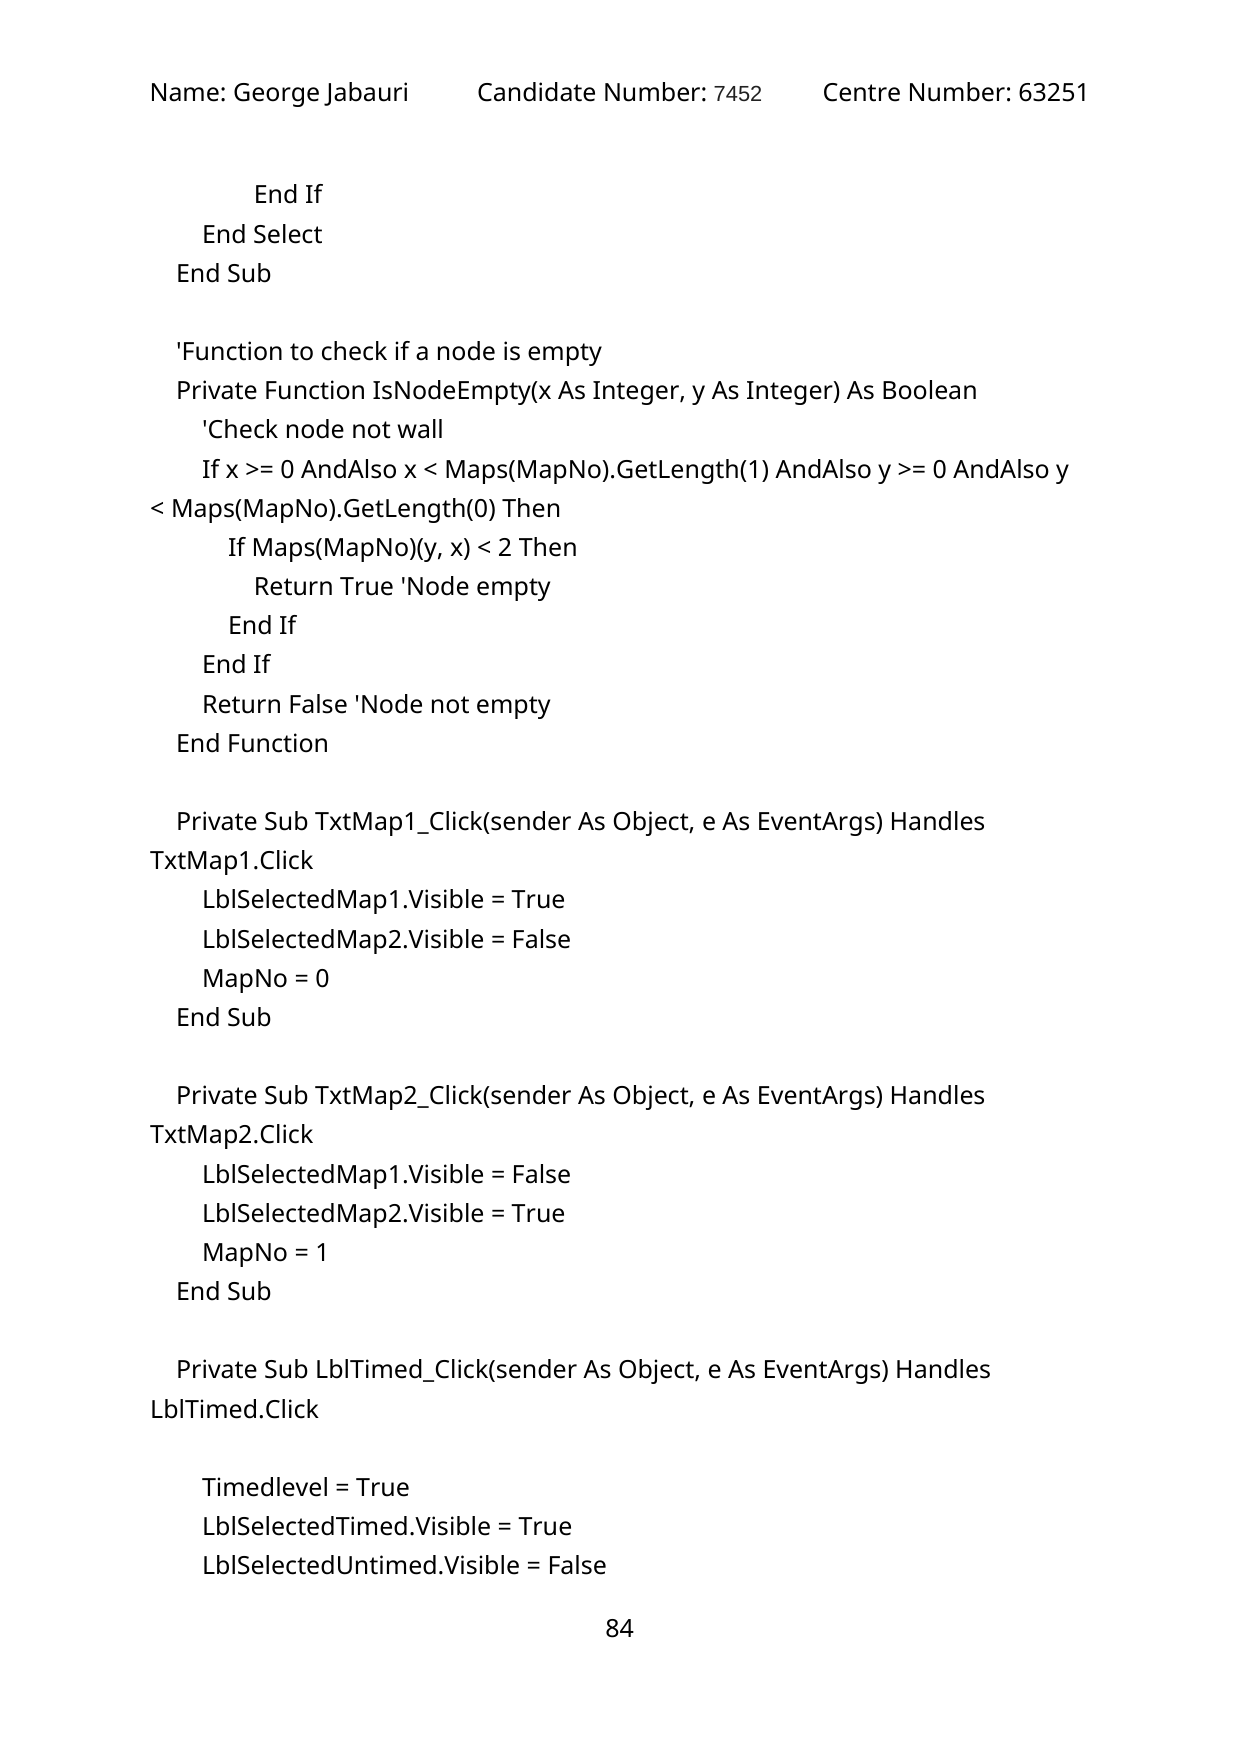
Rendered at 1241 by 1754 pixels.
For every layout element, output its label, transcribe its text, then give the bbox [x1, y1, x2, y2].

text End Select [150, 216, 1090, 250]
text 'Function to check if a node is empty [150, 334, 1090, 368]
text LblSelectedUntimed.Visible = False [150, 1548, 1090, 1582]
text End Function [150, 726, 1090, 759]
text Private Sub TxtMap2_Click(sender As Object, e As EventArgs) Handles TxtMap2.Click [150, 1078, 1090, 1151]
text Private Sub LblTimed_Click(sender As Object, e As EventArgs) Handles LblTimed.Click [150, 1352, 1090, 1425]
text End If [150, 177, 1090, 211]
text Timedlevel = True [150, 1470, 1090, 1504]
text If Maps(MapNo)(y, x) < 2 Then [150, 530, 1090, 564]
text LblSelectedMap2.Visible = True [150, 1196, 1090, 1229]
text Private Sub TxtMap1_Click(sender As Object, e As EventArgs) Handles TxtMap1.Click [150, 804, 1090, 877]
text End If [150, 647, 1090, 681]
text LblSelectedMap1.Visible = True [150, 882, 1090, 916]
text LblSelectedMap1.Visible = False [150, 1156, 1090, 1190]
text MapNo = 1 [150, 1235, 1090, 1269]
text End Sub [150, 1000, 1090, 1034]
text LblSelectedTimed.Visible = True [150, 1509, 1090, 1543]
text End If [150, 608, 1090, 642]
text LblSelectedMap2.Visible = False [150, 921, 1090, 955]
text End Sub [150, 1274, 1090, 1308]
text Return True 'Node empty [150, 569, 1090, 603]
text MapNo = 0 [150, 961, 1090, 994]
text Return False 'Node not empty [150, 686, 1090, 720]
text End Sub [150, 256, 1090, 289]
text If x >= 0 AndAlso x < Maps(MapNo).GetLength(1) AndAlso y >= 0 AndAlso y < Maps(MapNo).GetLength(0) Then [150, 451, 1090, 524]
text 'Check node not wall [150, 412, 1090, 446]
text Private Function IsNodeEmpty(x As Integer, y As Integer) As Boolean [150, 373, 1090, 407]
